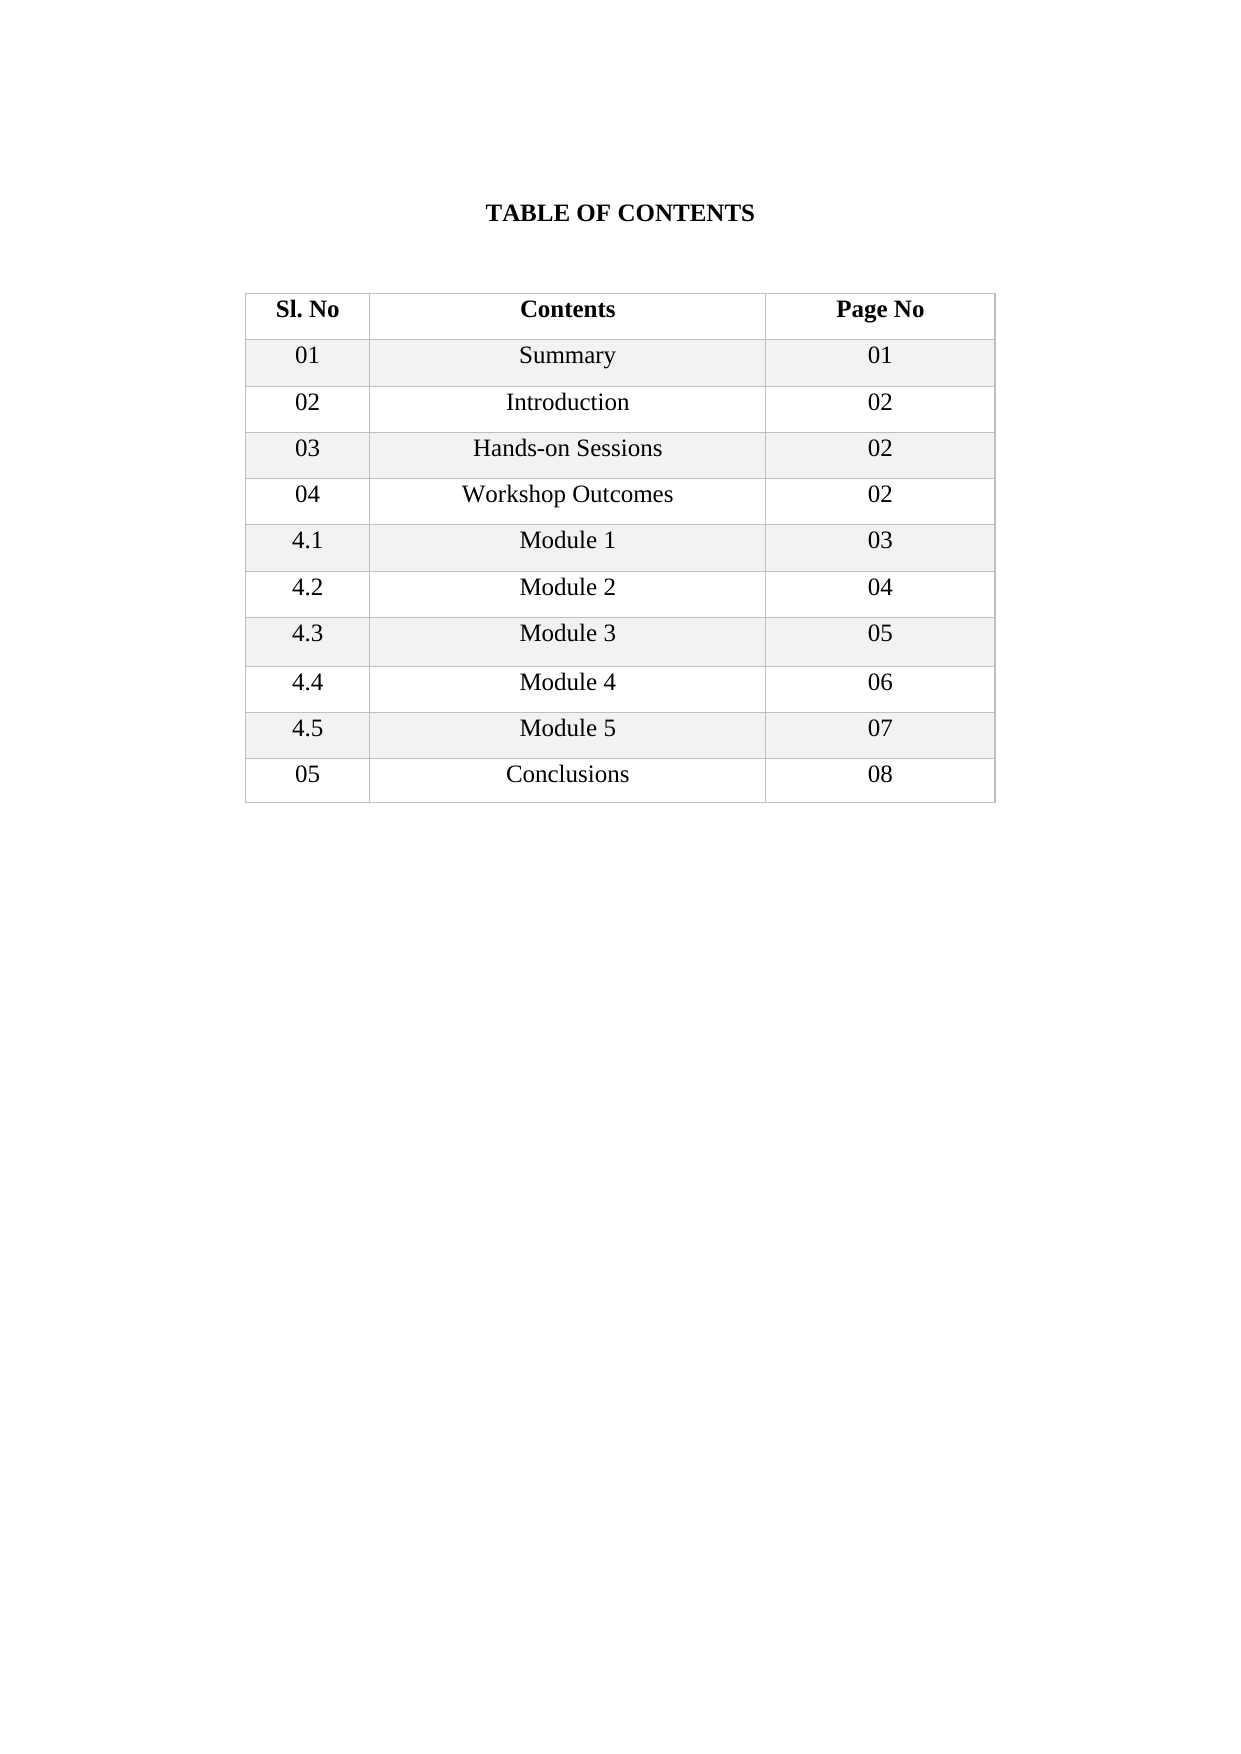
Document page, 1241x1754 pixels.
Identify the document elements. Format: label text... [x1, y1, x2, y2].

table_cell 06 [766, 667, 994, 712]
table_cell 4.4 [246, 667, 369, 712]
table_cell 4.1 [246, 525, 369, 571]
table_cell Module 4 [370, 667, 765, 712]
table_cell 02 [766, 387, 994, 432]
table_cell 04 [766, 572, 994, 617]
table_cell Module 5 [370, 713, 765, 758]
table_cell 01 [246, 340, 369, 386]
table_cell 03 [766, 525, 994, 571]
table_cell 03 [246, 433, 369, 478]
table_cell Summary [370, 340, 765, 386]
table_header Page No [766, 294, 994, 339]
table_cell Workshop Outcomes [370, 479, 765, 524]
table_cell 08 [766, 759, 994, 802]
table_cell 07 [766, 713, 994, 758]
table_cell 04 [246, 479, 369, 524]
table_cell 02 [766, 433, 994, 478]
table_cell 01 [766, 340, 994, 386]
table_cell Module 3 [370, 618, 765, 666]
table_cell 05 [766, 618, 994, 666]
text TABLE OF CONTENTS [150, 198, 1090, 226]
table_header Contents [370, 294, 765, 339]
table_cell 4.2 [246, 572, 369, 617]
table_cell 4.5 [246, 713, 369, 758]
table_cell 4.3 [246, 618, 369, 666]
table_header Sl. No [246, 294, 369, 339]
table_cell Introduction [370, 387, 765, 432]
table_cell Hands-on Sessions [370, 433, 765, 478]
table_cell Conclusions [370, 759, 765, 802]
table_cell Module 1 [370, 525, 765, 571]
table_cell 02 [766, 479, 994, 524]
table_cell Module 2 [370, 572, 765, 617]
table_cell 05 [246, 759, 369, 802]
table_cell 02 [246, 387, 369, 432]
